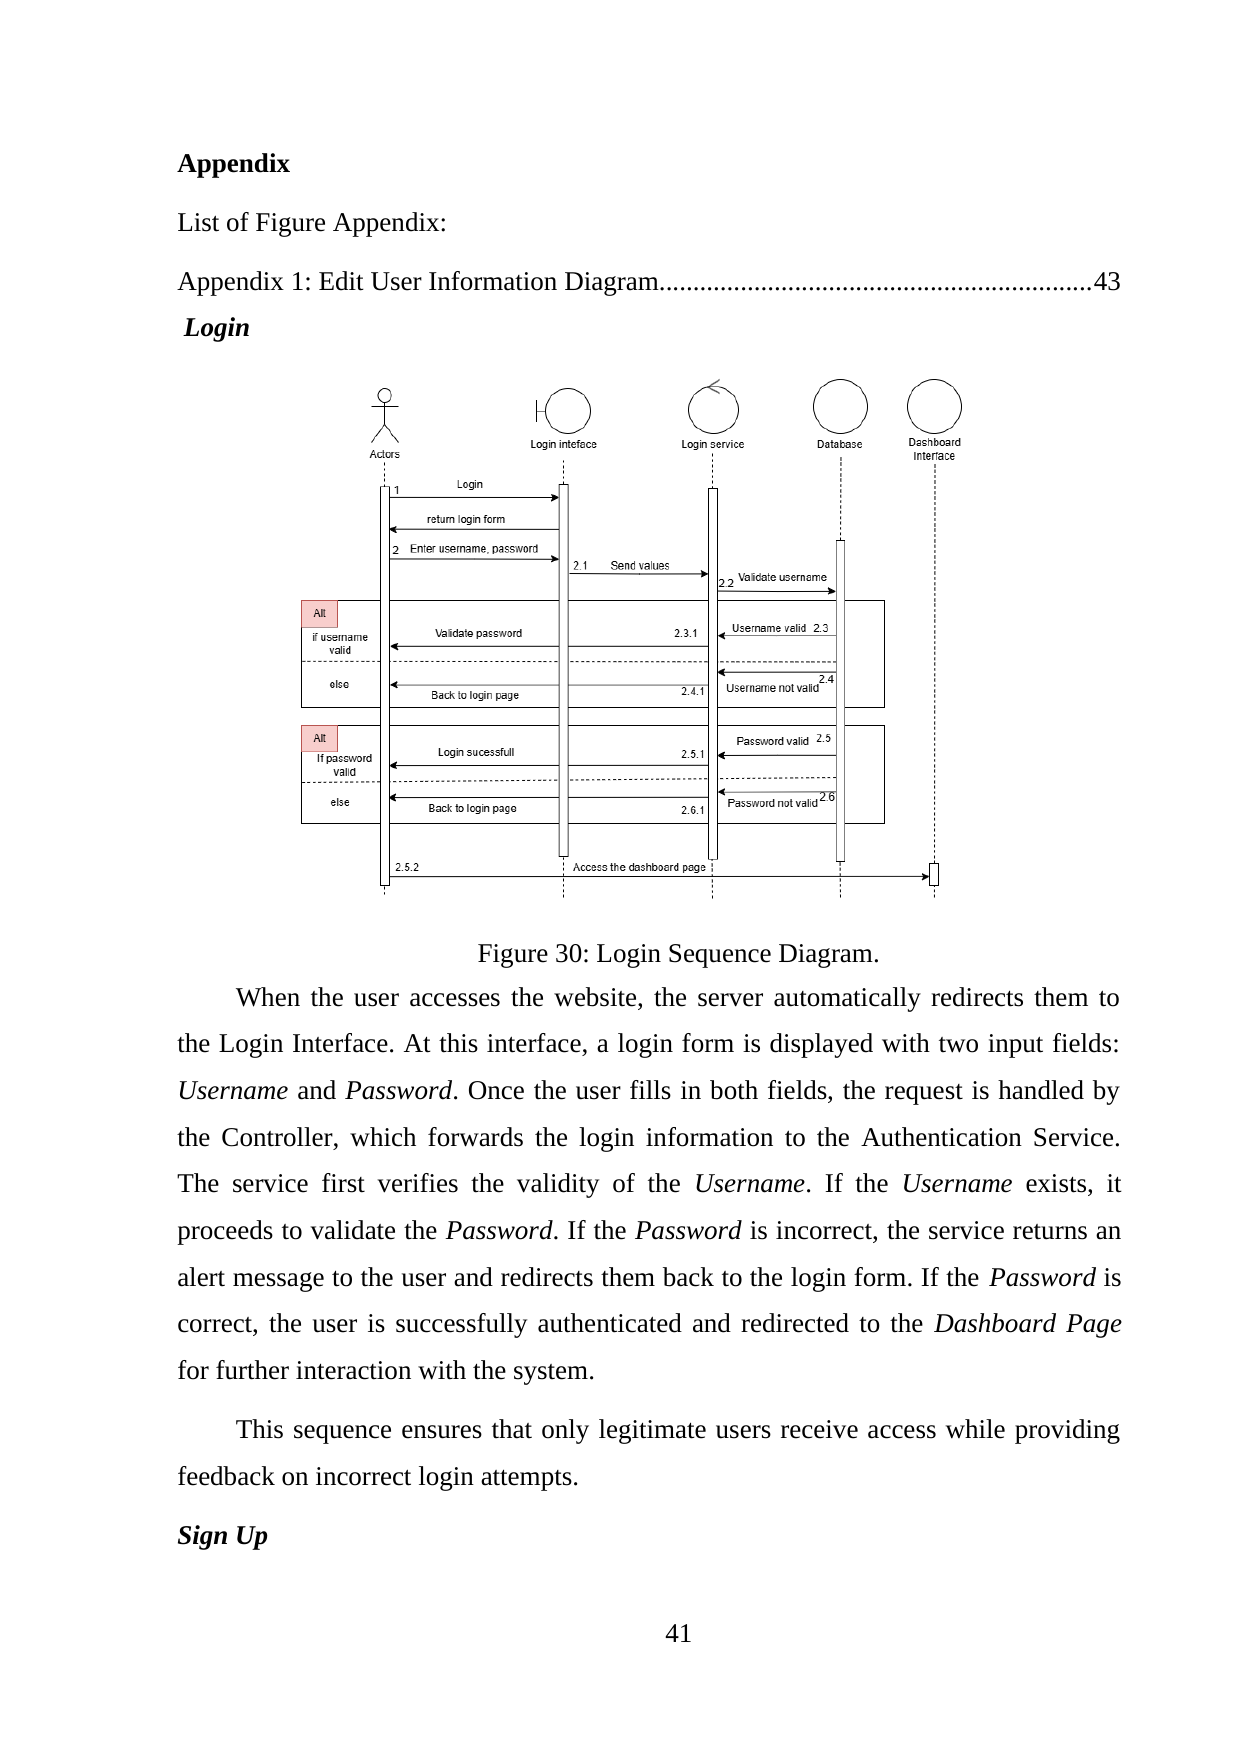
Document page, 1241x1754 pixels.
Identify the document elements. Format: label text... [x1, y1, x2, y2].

text Appendix 1: Edit User Information Diagram. 43 [177, 265, 1122, 296]
text List of Figure Appendix: [177, 206, 1122, 237]
text This sequence ensures that only legitimate users receive access while providing feedback on incorrect login attempts. [177, 1413, 1122, 1491]
text When the user accesses the website, the server automatically redirects them to the Login Interface. At this interface, a login form is displayed with two input fields: Username and Password. Once the user fills in both fields, the request is handled by the Controller, which forwards the login information to the Authentication Service. The service first verifies the validity of the Username. If the Username exists, it proceeds to validate the Password. If the Password is incorrect, the service returns an alert message to the user and redirects them back to the login form. If the Password is correct, the user is successfully authenticated and redirected to the Dashboard Page for further interaction with the system. [177, 981, 1122, 1385]
text Login [177, 311, 1122, 342]
text Sign Up [177, 1519, 1122, 1550]
text Figure 30: Login Sequence Diagram. [177, 937, 1122, 968]
picture [290, 370, 979, 909]
text Appendix [177, 147, 1122, 178]
